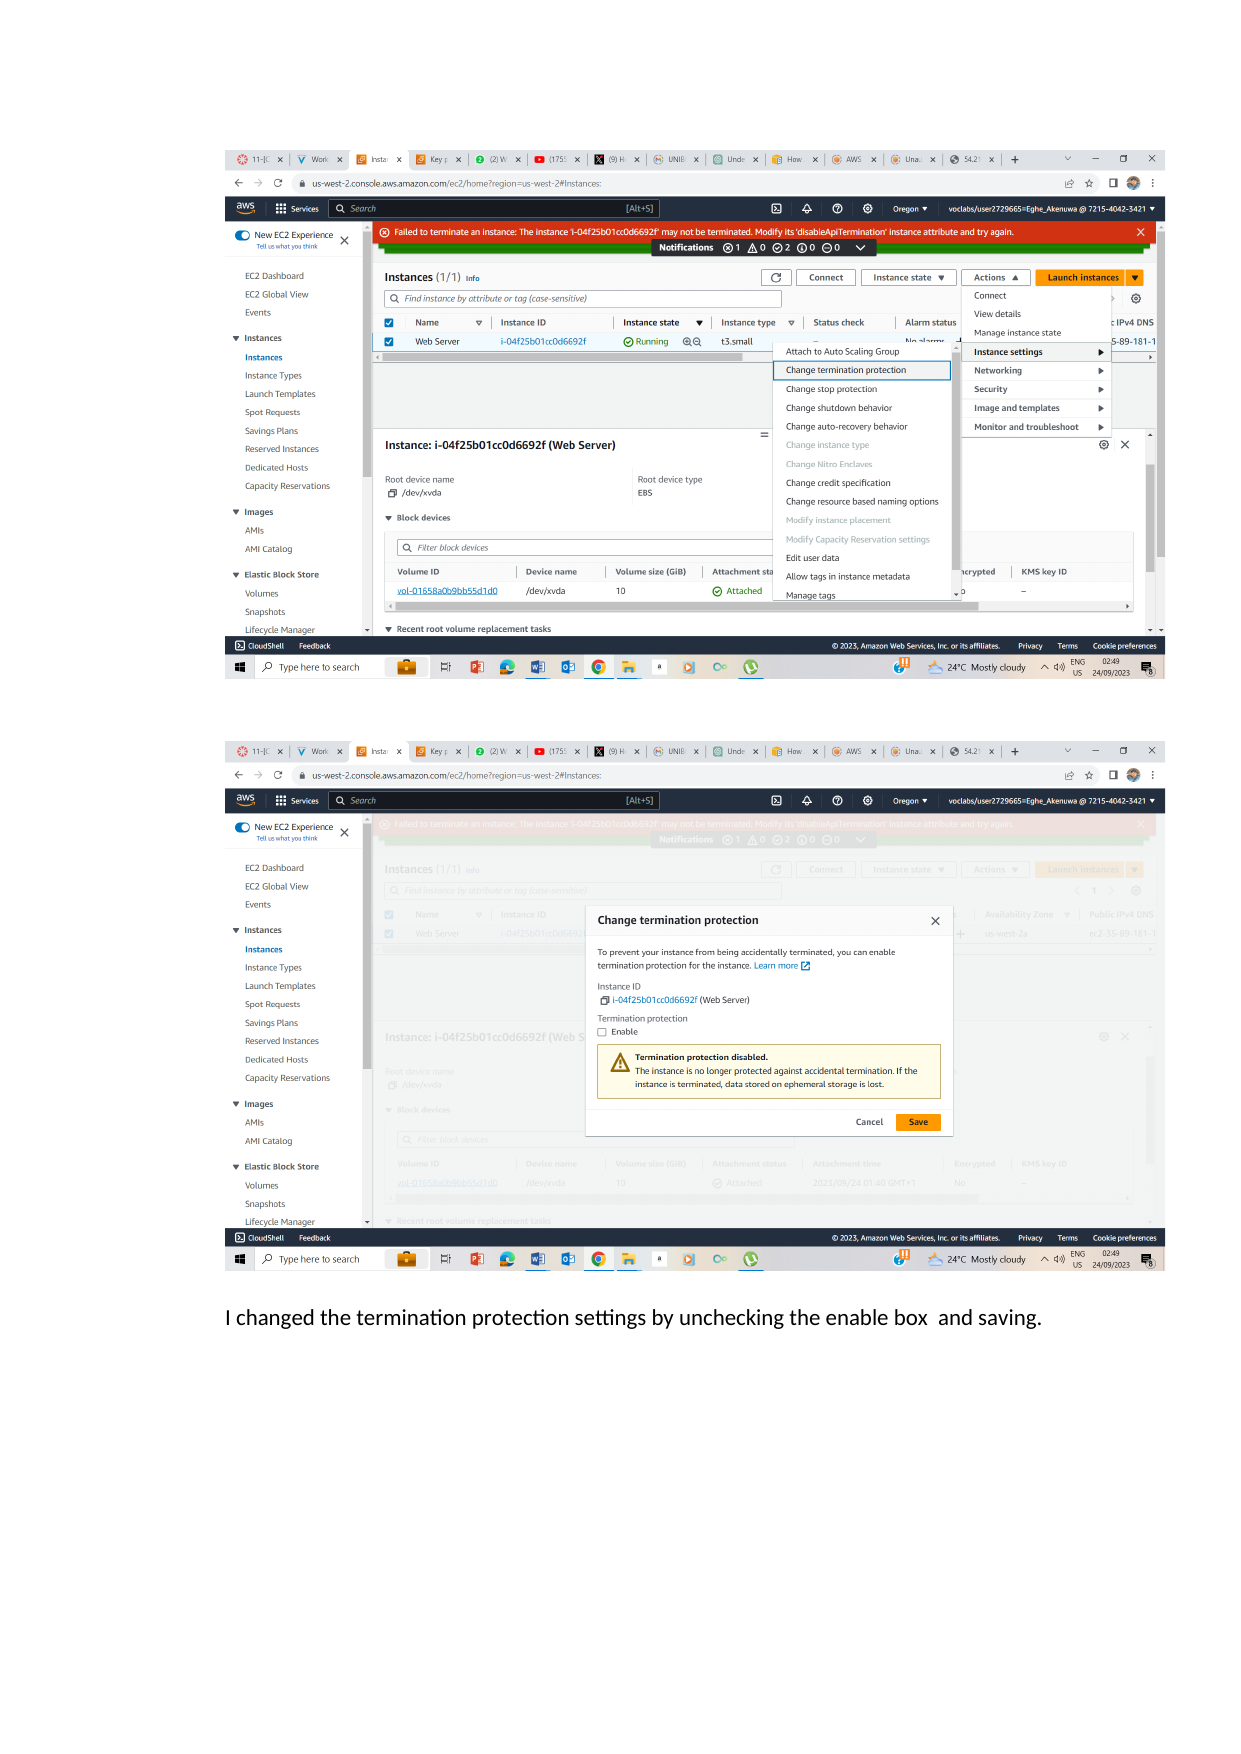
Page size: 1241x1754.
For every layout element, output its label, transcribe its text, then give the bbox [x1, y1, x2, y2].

picture [225, 150, 1166, 679]
picture [225, 741, 1166, 1271]
list I changed the termination protection settings by unchecking the enable box and saving. [225, 1303, 1090, 1331]
